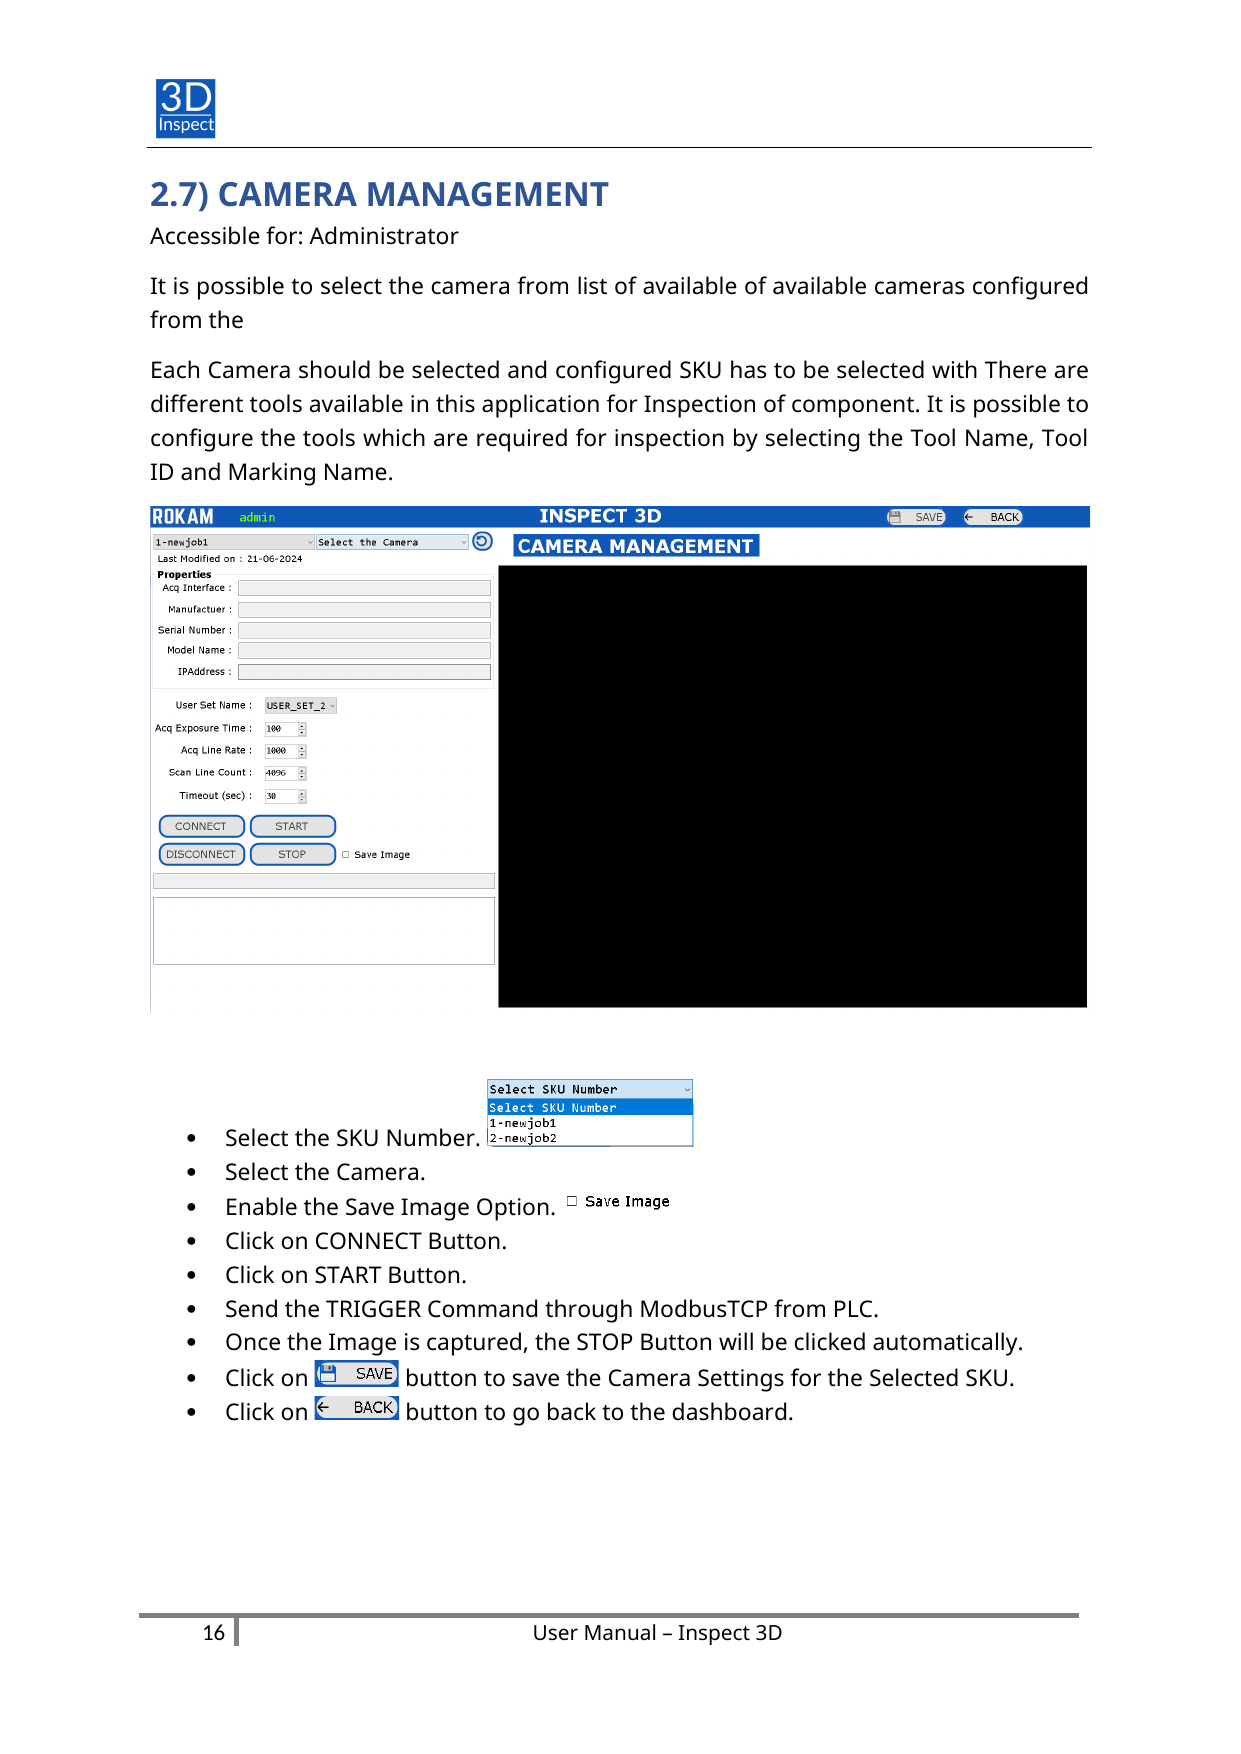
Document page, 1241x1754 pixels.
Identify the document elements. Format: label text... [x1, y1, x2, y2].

subtitle 2.7) CAMERA MANAGEMENT [150, 171, 1090, 216]
list Click on START Button. [187, 1259, 1090, 1290]
text Each Camera should be selected and configured SKU has to be selected with There are different tools available in this application for Inspection of component. It is possible to configure the tools which are required for inspection by selecting the Tool Name, Tool ID and Marking Name. [150, 354, 1090, 487]
picture [150, 73, 220, 144]
picture [487, 1078, 694, 1147]
list Once the Image is captured, the STOP Button will be clicked automatically. [187, 1326, 1090, 1358]
text It is possible to select the camera from list of available of available cameras configured from the [150, 270, 1090, 335]
list Select the SKU Number. [187, 1079, 1090, 1153]
list Send the TRIGGER Command through ModbusTCP from PLC. [187, 1293, 1090, 1324]
list Click on CONNECT Button. [187, 1225, 1090, 1256]
picture [314, 1396, 400, 1420]
picture [150, 506, 1091, 1013]
list Click on button to save the Camera Settings for the Selected SKU. [187, 1360, 1090, 1393]
list Enable the Save Image Option. [187, 1189, 1090, 1223]
picture [314, 1360, 399, 1387]
list Click on button to go back to the dashboard. [187, 1395, 1090, 1427]
picture [562, 1189, 673, 1216]
text Accessible for: Administrator [150, 220, 1090, 251]
list Select the Camera. [187, 1155, 1090, 1187]
